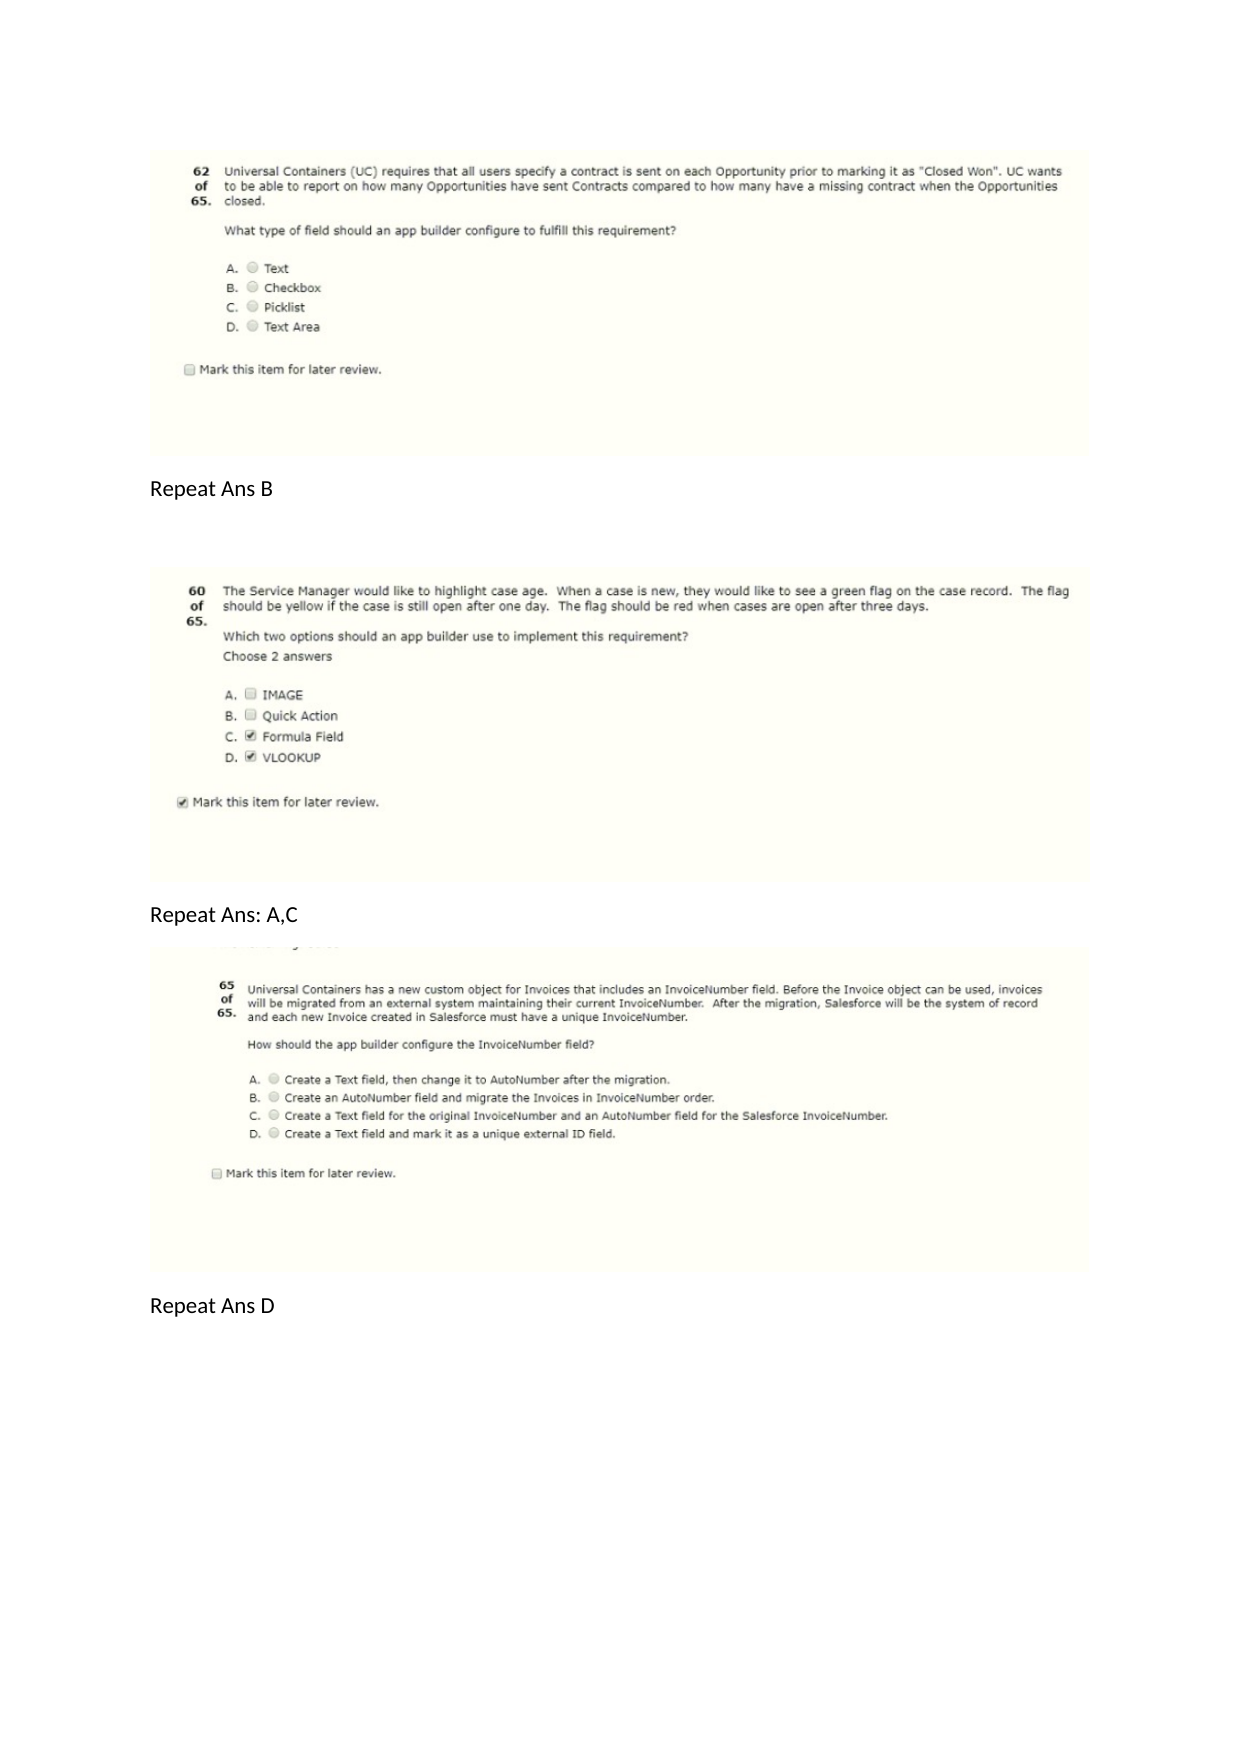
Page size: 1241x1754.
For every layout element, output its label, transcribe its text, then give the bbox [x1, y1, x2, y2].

picture [150, 567, 1090, 882]
picture [150, 150, 1090, 456]
text Repeat Ans: A,C [150, 900, 1090, 928]
text Repeat Ans B [150, 474, 1090, 502]
picture [150, 947, 1090, 1272]
text Repeat Ans D [150, 1291, 1090, 1319]
